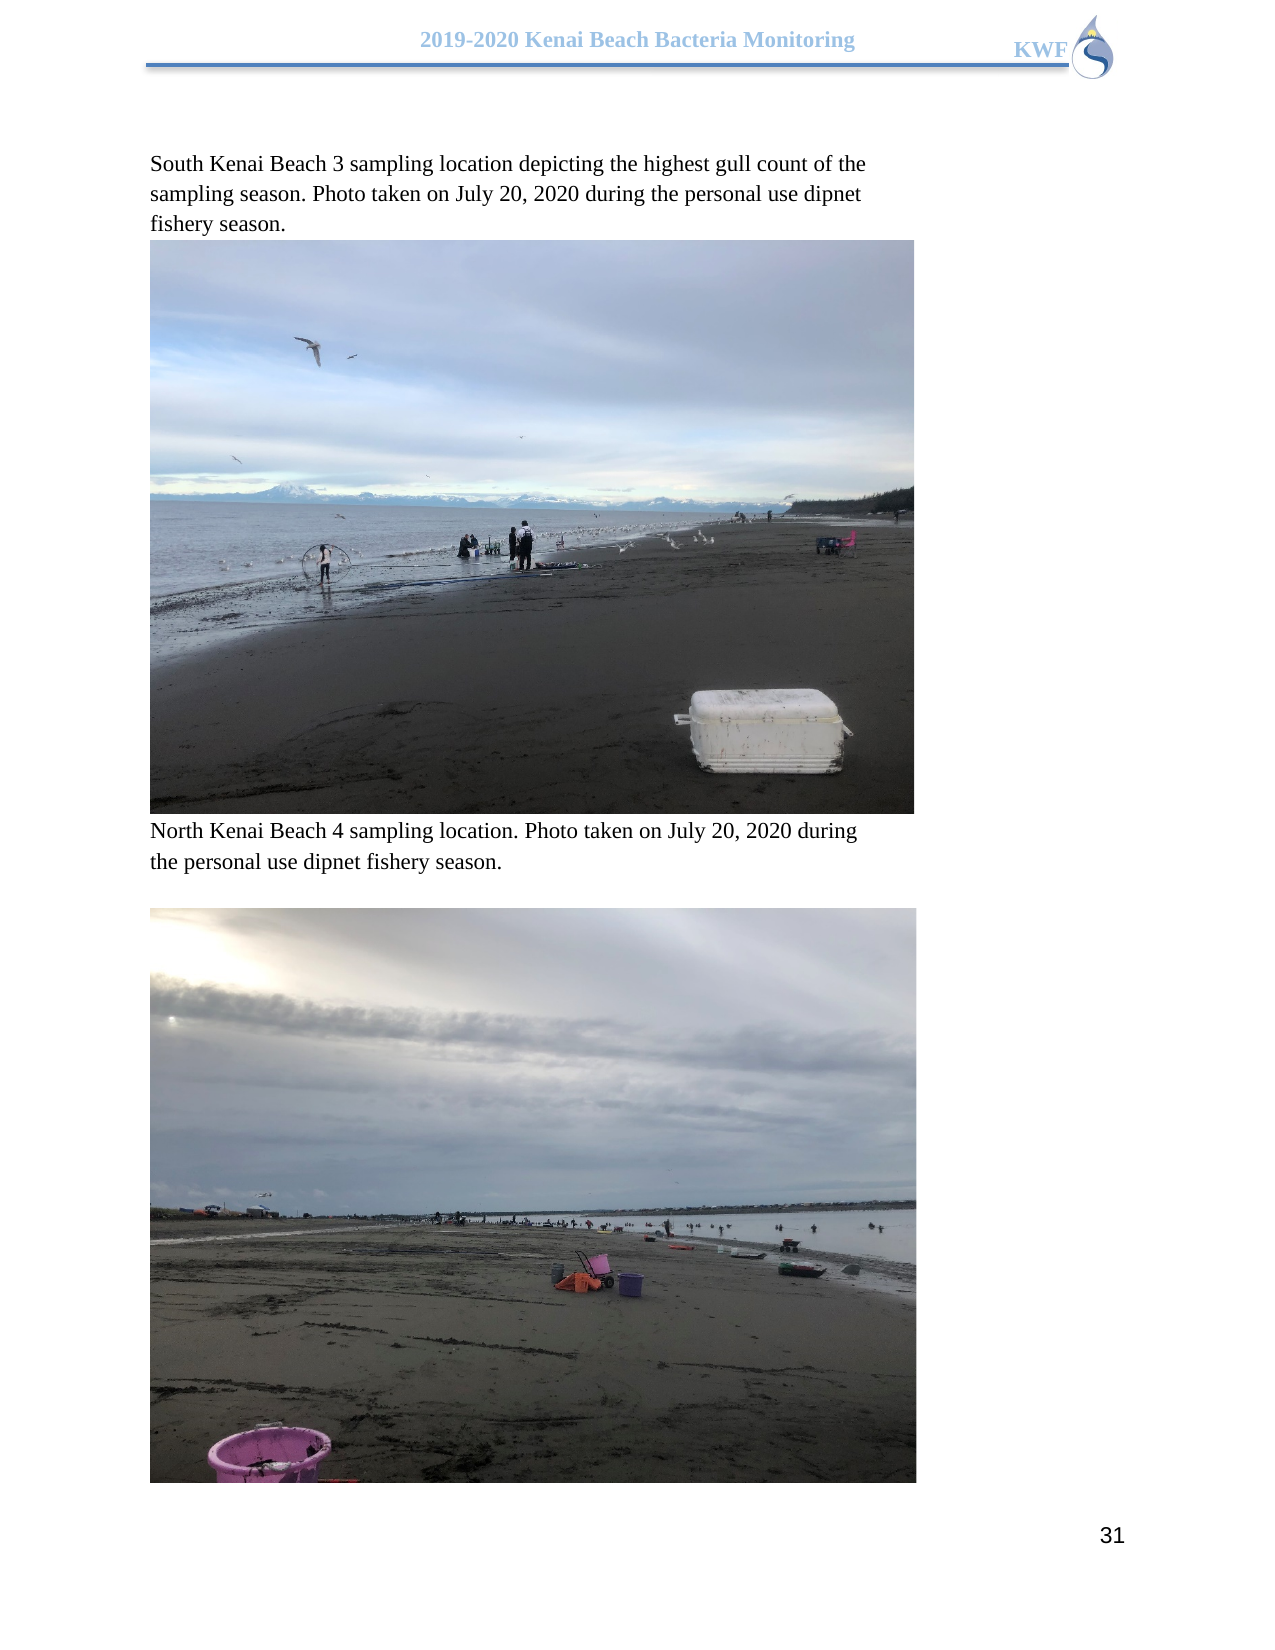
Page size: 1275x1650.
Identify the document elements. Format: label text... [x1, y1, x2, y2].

picture [150, 240, 915, 814]
text South Kenai Beach 3 sampling location depicting the highest gull count of the sampling season. Photo taken on July 20, 2020 during the personal use dipnet fishery season. [150, 150, 891, 237]
text North Kenai Beach 4 sampling location. Photo taken on July 20, 2020 during the personal use dipnet fishery season. [150, 818, 891, 874]
picture [1069, 13, 1118, 79]
picture [150, 908, 917, 1483]
